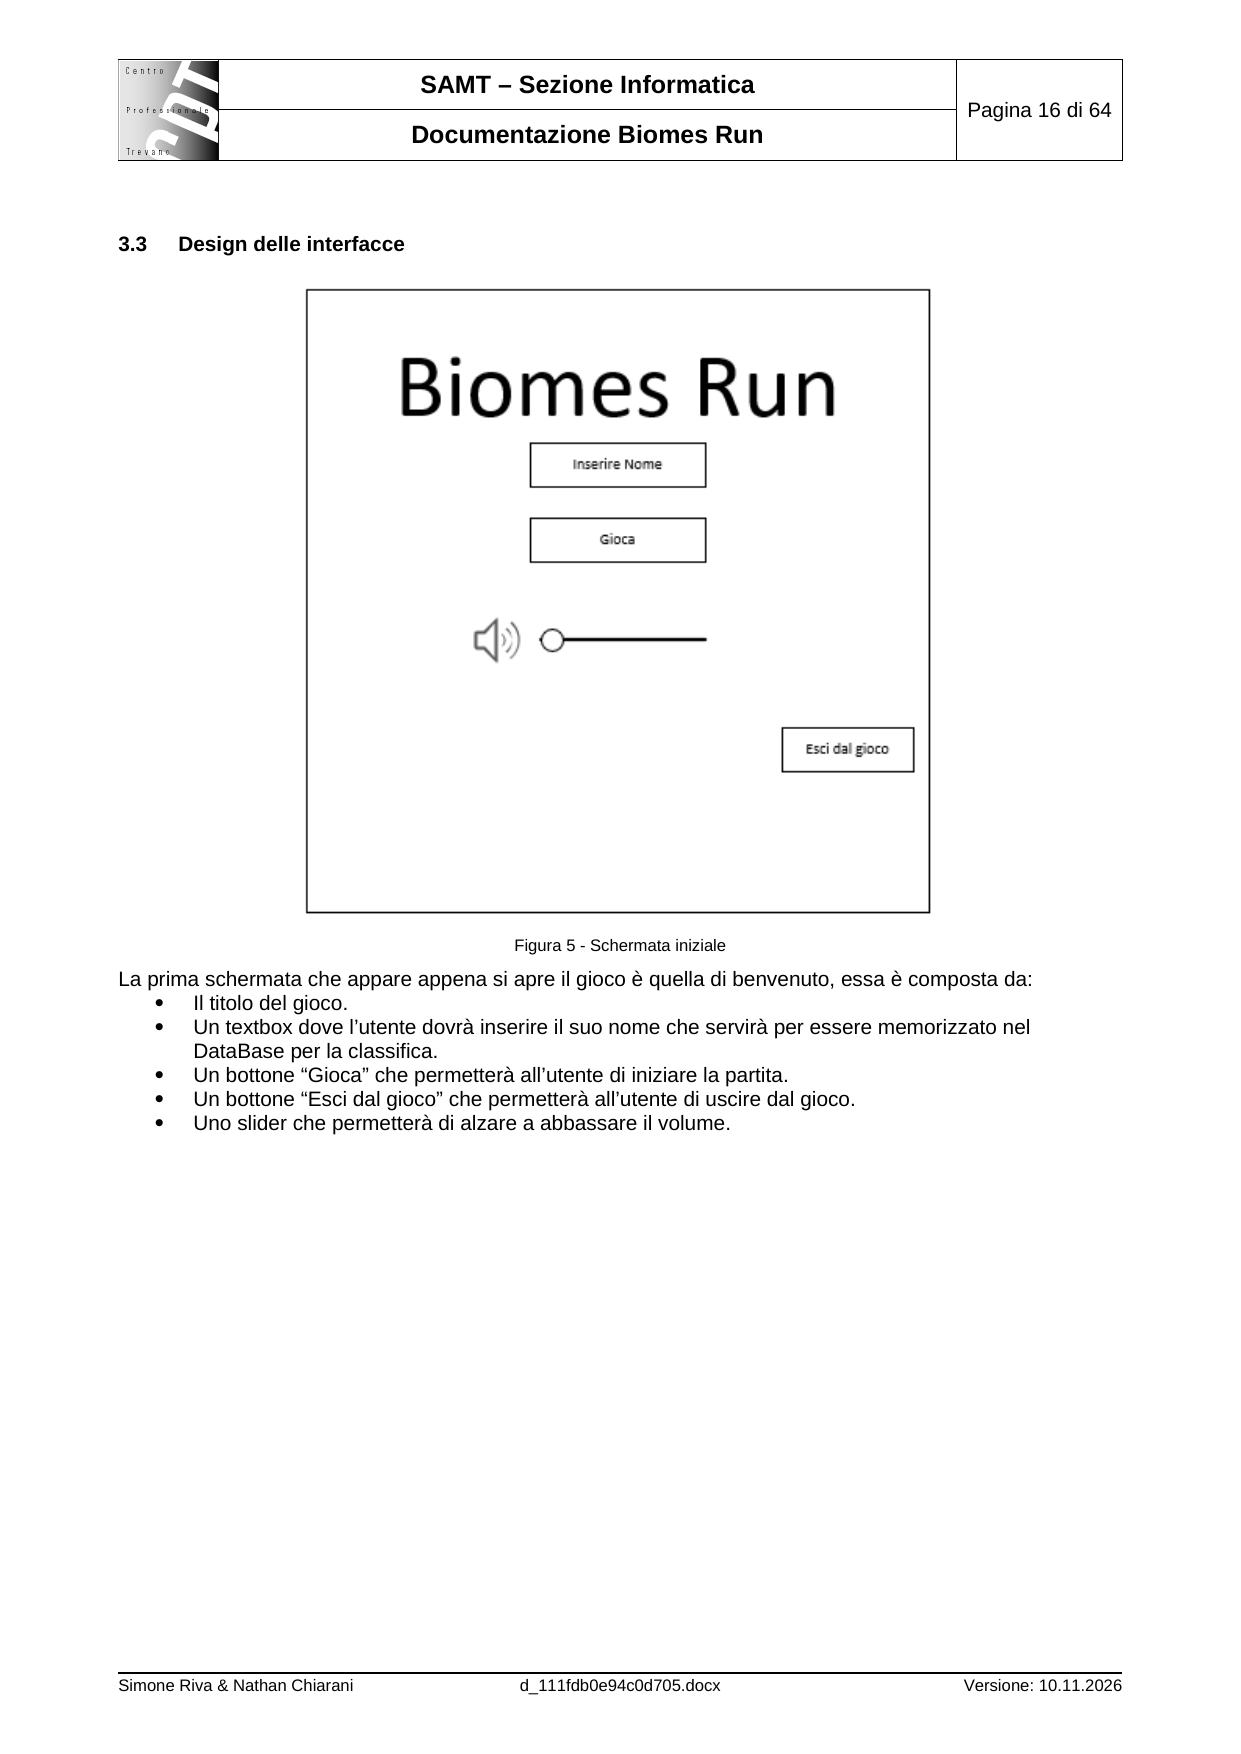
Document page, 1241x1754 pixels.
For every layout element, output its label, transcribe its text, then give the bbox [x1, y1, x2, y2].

list Uno slider che permetterà di alzare a abbassare il volume. [156, 1111, 1122, 1135]
list Un textbox dove l’utente dovrà inserire il suo nome che servirà per essere memorizzato nel DataBase per la classifica. [156, 1015, 1122, 1063]
list Il titolo del gioco. [156, 991, 1122, 1015]
picture [297, 280, 943, 923]
text La prima schermata che appare appena si apre il gioco è quella di benvenuto, essa è composta da: [118, 967, 1122, 991]
picture [118, 60, 219, 160]
list Un bottone “Gioca” che permetterà all’utente di iniziare la partita. [156, 1063, 1122, 1087]
text Figura 5 - Schermata iniziale [118, 935, 1122, 954]
subtitle Design delle interfacce [118, 232, 1122, 256]
list Un bottone “Esci dal gioco” che permetterà all’utente di uscire dal gioco. [156, 1087, 1122, 1111]
